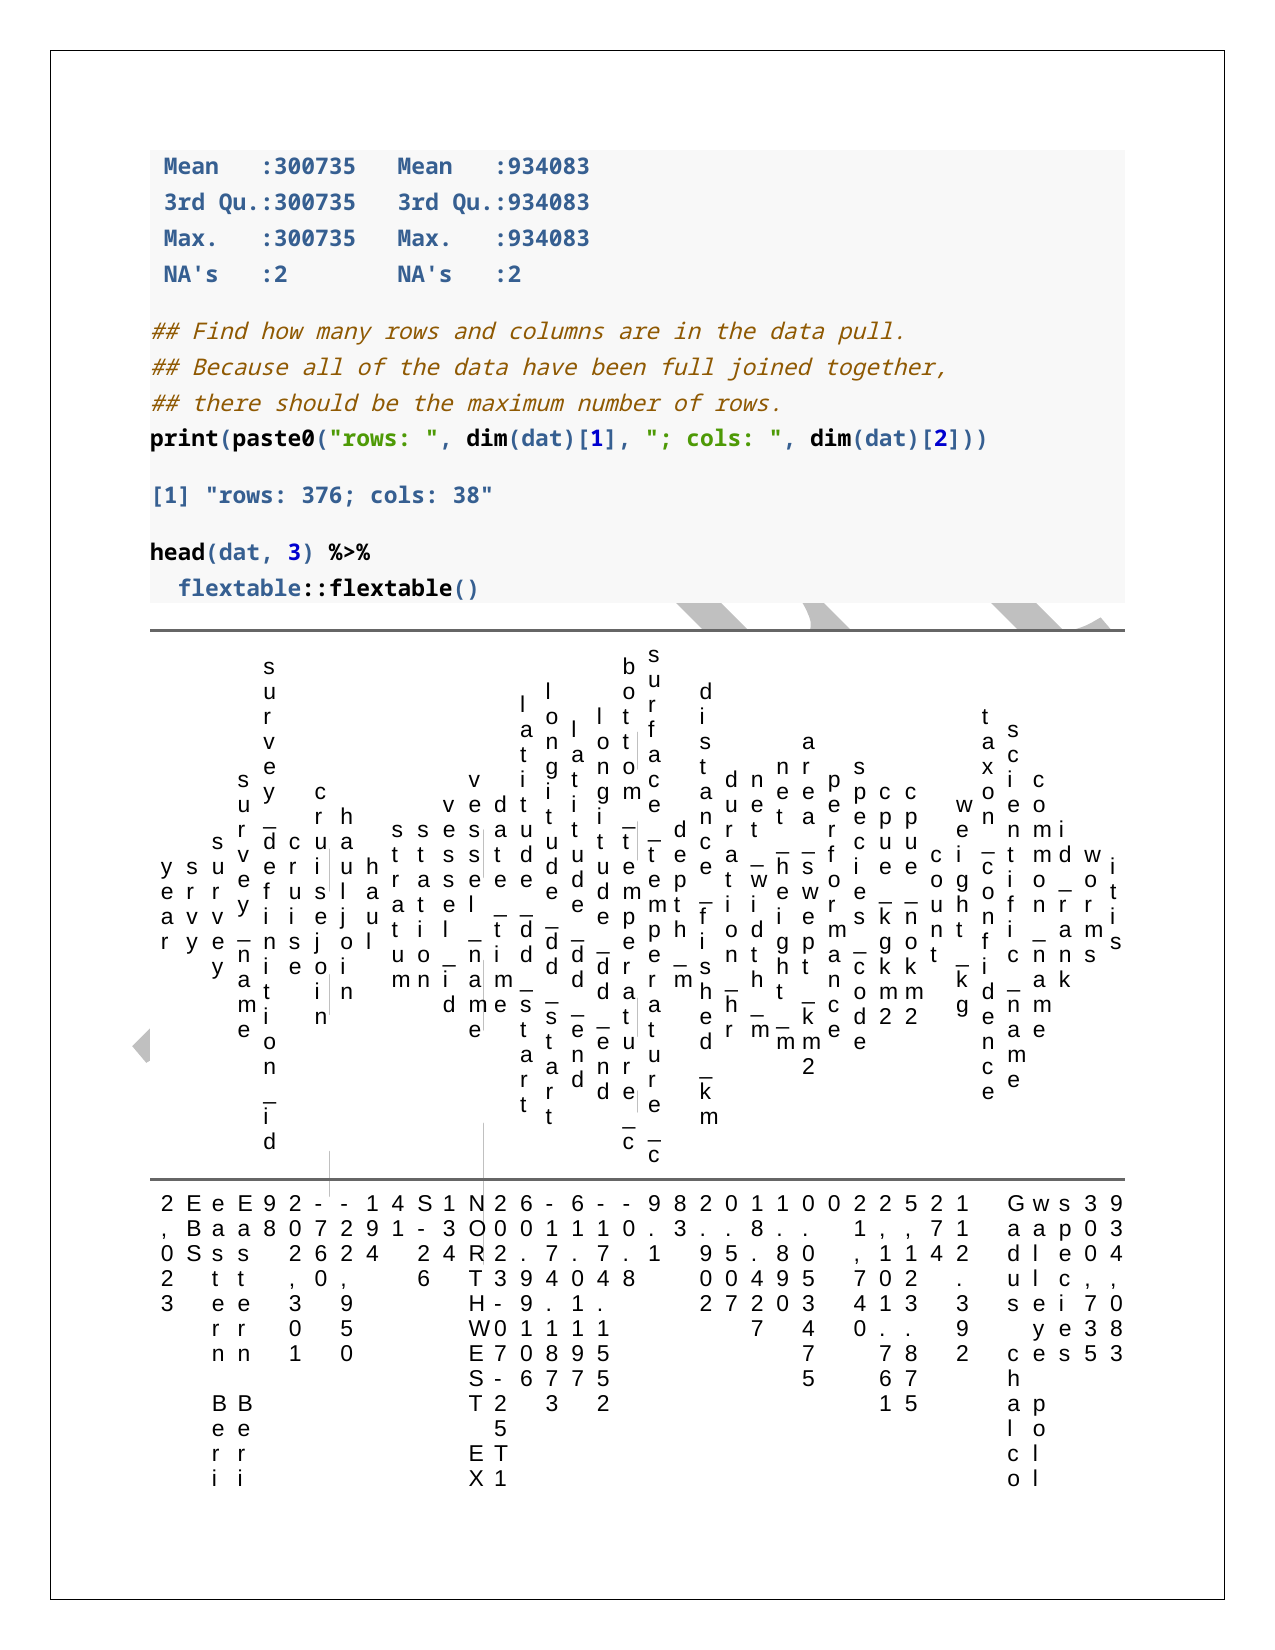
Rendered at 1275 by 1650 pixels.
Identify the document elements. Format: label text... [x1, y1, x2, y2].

text head(dat, 3) %>% flextable::flextable() [150, 536, 1125, 603]
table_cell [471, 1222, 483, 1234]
text ## Find how many rows and columns are in the data pull. ## Because all of the data have been full joined together, ## there should be the maximum number of rows. print(paste0("rows: ", dim(dat)[1], "; cols: ", dim(dat)[2])) [150, 314, 1125, 454]
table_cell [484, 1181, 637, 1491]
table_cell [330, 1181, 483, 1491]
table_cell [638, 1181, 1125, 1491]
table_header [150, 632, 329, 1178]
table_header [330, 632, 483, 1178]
text [1] "rows: 376; cols: 38" [150, 479, 1125, 510]
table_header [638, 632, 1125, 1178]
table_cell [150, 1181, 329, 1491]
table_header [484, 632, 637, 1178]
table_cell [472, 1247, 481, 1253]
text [150, 150, 1125, 289]
